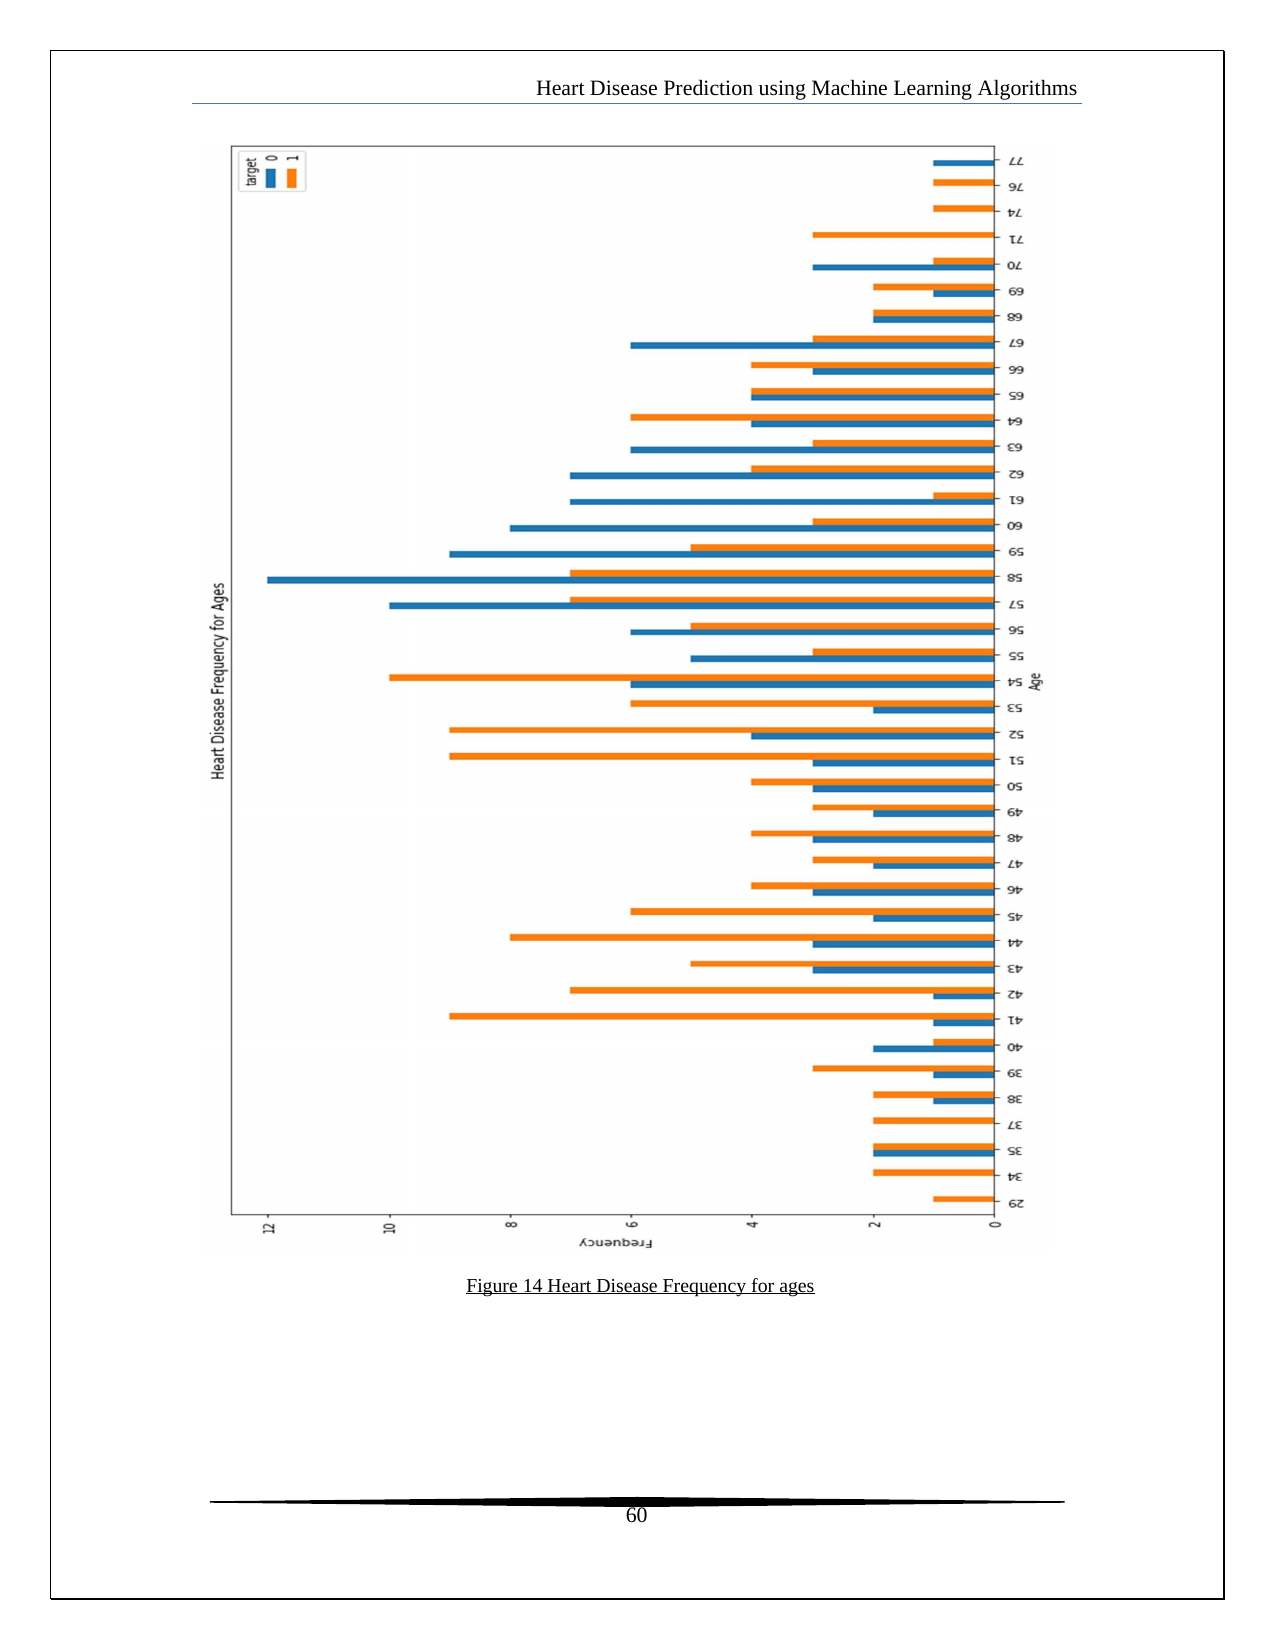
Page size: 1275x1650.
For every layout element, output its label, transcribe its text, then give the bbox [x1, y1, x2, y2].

picture [199, 137, 1051, 1255]
text Figure 14 Heart Disease Frequency for ages [466, 1274, 1189, 1296]
